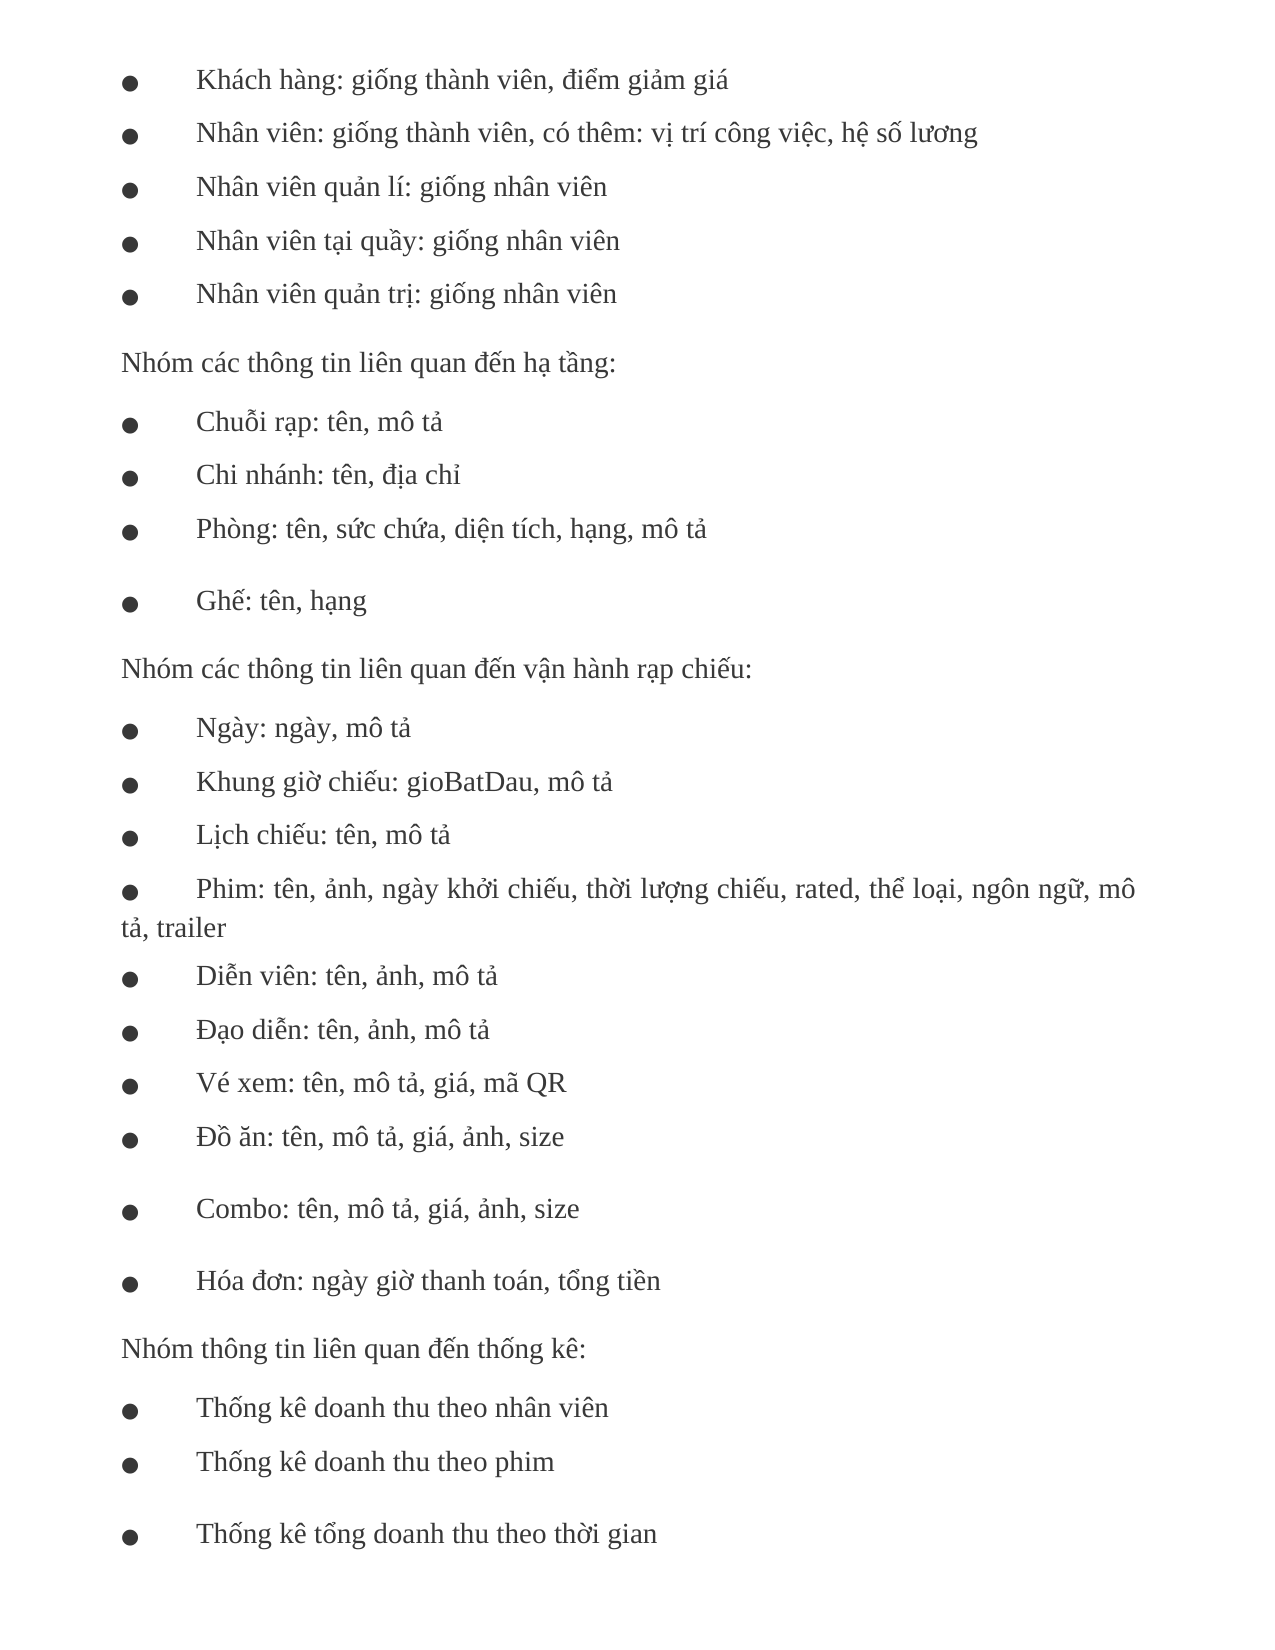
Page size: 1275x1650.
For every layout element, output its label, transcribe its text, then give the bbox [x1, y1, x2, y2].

list Thống kê doanh thu theo phim [121, 1440, 1137, 1483]
list Nhân viên: giống thành viên, có thêm: vị trí công việc, hệ số lương [121, 112, 1137, 155]
text Nhóm thông tin liên quan đến thống kê: [121, 1331, 1137, 1365]
list Nhân viên tại quầy: giống nhân viên [121, 219, 1137, 262]
list Khung giờ chiếu: gioBatDau, mô tả [121, 760, 1137, 803]
list Đạo diễn: tên, ảnh, mô tả [121, 1008, 1137, 1051]
list Combo: tên, mô tả, giá, ảnh, size [121, 1188, 1137, 1230]
list Diễn viên: tên, ảnh, mô tả [121, 955, 1137, 997]
list Chi nhánh: tên, địa chỉ [121, 454, 1137, 497]
list Thống kê tổng doanh thu theo thời gian [121, 1512, 1137, 1555]
list Vé xem: tên, mô tả, giá, mã QR [121, 1062, 1137, 1105]
list Chuỗi rạp: tên, mô tả [121, 400, 1137, 443]
text Nhóm các thông tin liên quan đến hạ tầng: [121, 345, 1137, 378]
list Ghế: tên, hạng [121, 579, 1137, 622]
list Hóa đơn: ngày giờ thanh toán, tổng tiền [121, 1259, 1137, 1302]
list Ngày: ngày, mô tả [121, 707, 1137, 749]
list Khách hàng: giống thành viên, điểm giảm giá [121, 58, 1137, 101]
list Đồ ăn: tên, mô tả, giá, ảnh, size [121, 1116, 1137, 1158]
list Lịch chiếu: tên, mô tả [121, 814, 1137, 857]
list Phim: tên, ảnh, ngày khởi chiếu, thời lượng chiếu, rated, thể loại, ngôn ngữ, mô tả, trailer [121, 868, 1137, 944]
list Nhân viên quản lí: giống nhân viên [121, 166, 1137, 208]
list Phòng: tên, sức chứa, diện tích, hạng, mô tả [121, 507, 1137, 550]
list Nhân viên quản trị: giống nhân viên [121, 273, 1137, 316]
text Nhóm các thông tin liên quan đến vận hành rạp chiếu: [121, 651, 1137, 685]
list Thống kê doanh thu theo nhân viên [121, 1387, 1137, 1429]
